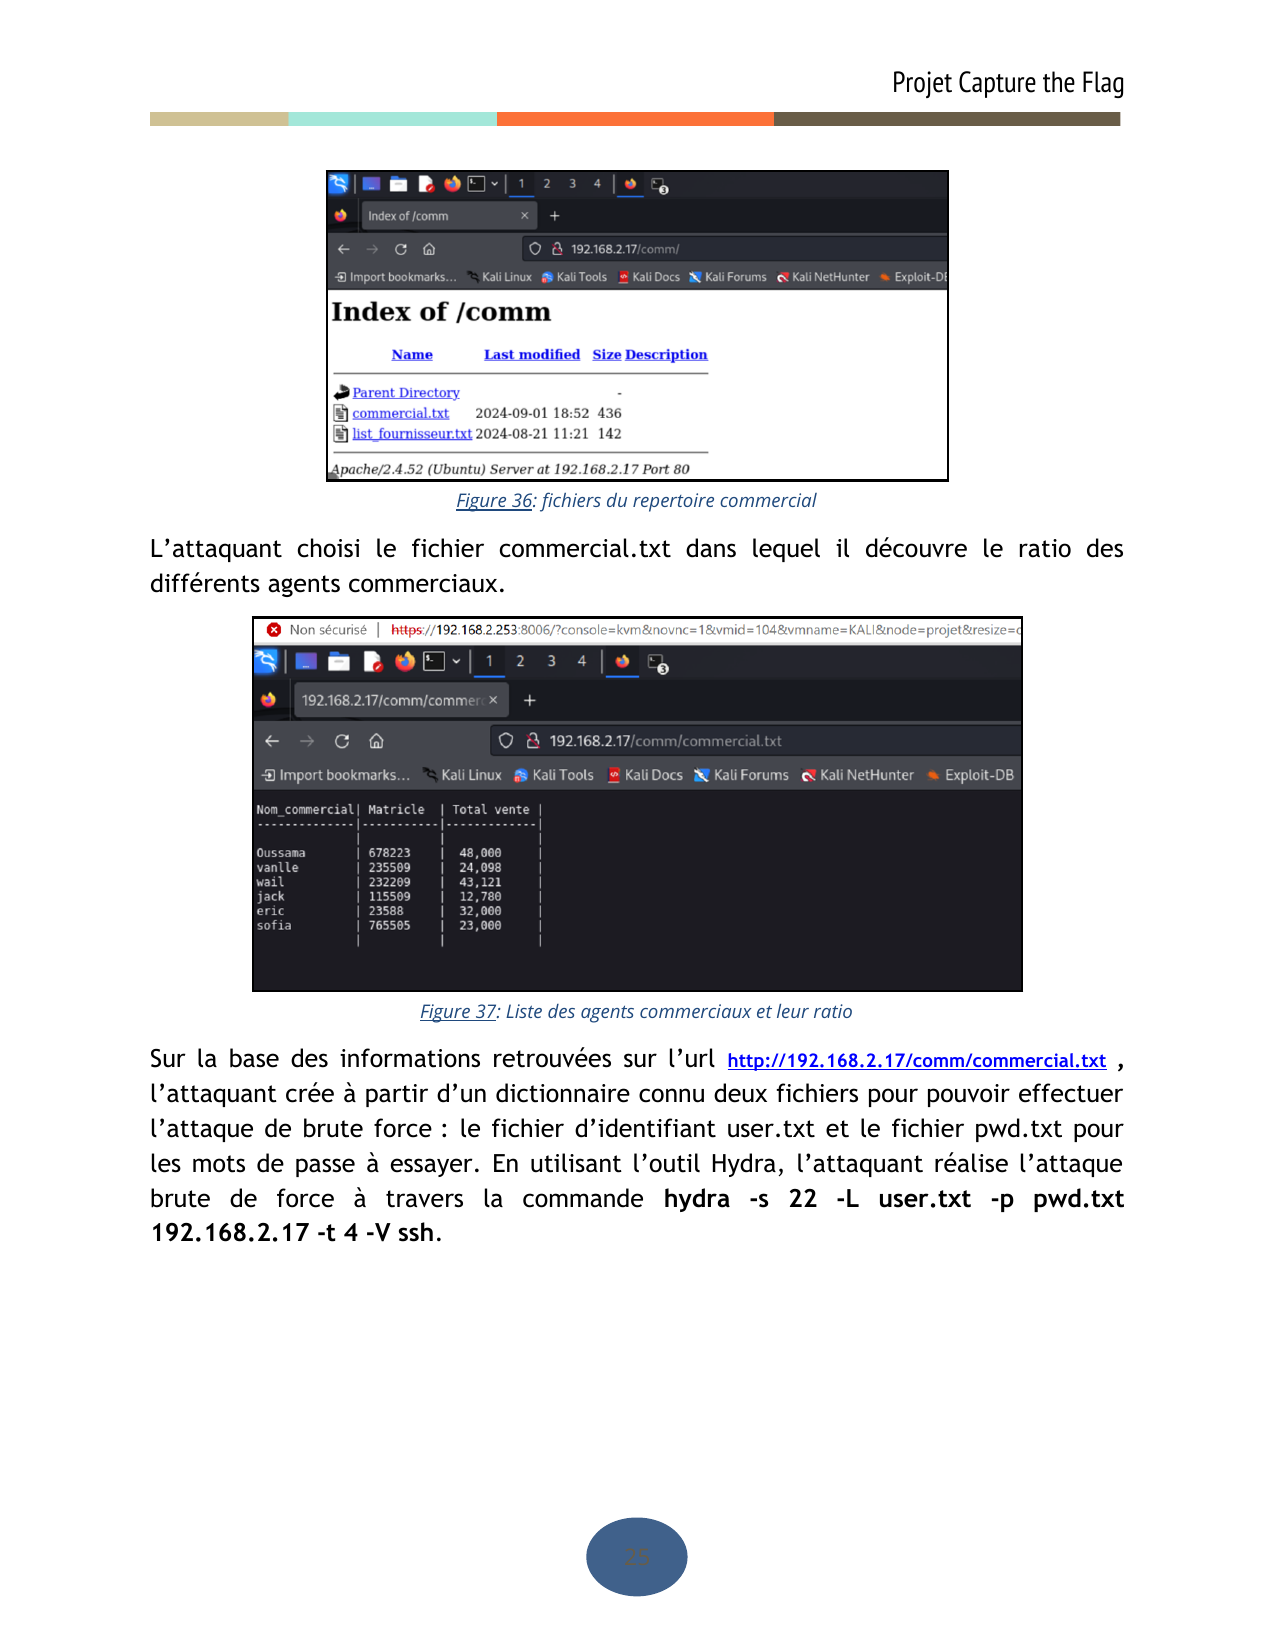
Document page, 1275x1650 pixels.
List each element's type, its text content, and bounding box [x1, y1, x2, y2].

picture [254, 619, 1021, 990]
picture [328, 172, 947, 479]
text Sur la base des informations retrouvées sur l’url http://192.168.2.17/comm/commercial.txt , l’attaquant crée à partir d’un dictionnaire connu deux fichiers pour pouvoir effectuer l’attaque de brute force : le fichier d’identifiant user.txt et le fichier pwd.txt pour les mots de passe à essayer. En utilisant l’outil Hydra, l’attaquant réalise l’attaque brute de force à travers la commande hydra -s 22 -L user.txt -p pwd.txt 192.168.2.17 -t 4 -V ssh. [150, 1044, 1125, 1247]
text Figure 36: fichiers du repertoire commercial [150, 488, 1125, 513]
picture [150, 112, 1121, 126]
text Figure 37: Liste des agents commerciaux et leur ratio [150, 998, 1125, 1024]
text L’attaquant choisi le fichier commercial.txt dans lequel il découvre le ratio des différents agents commerciaux. [150, 534, 1125, 598]
